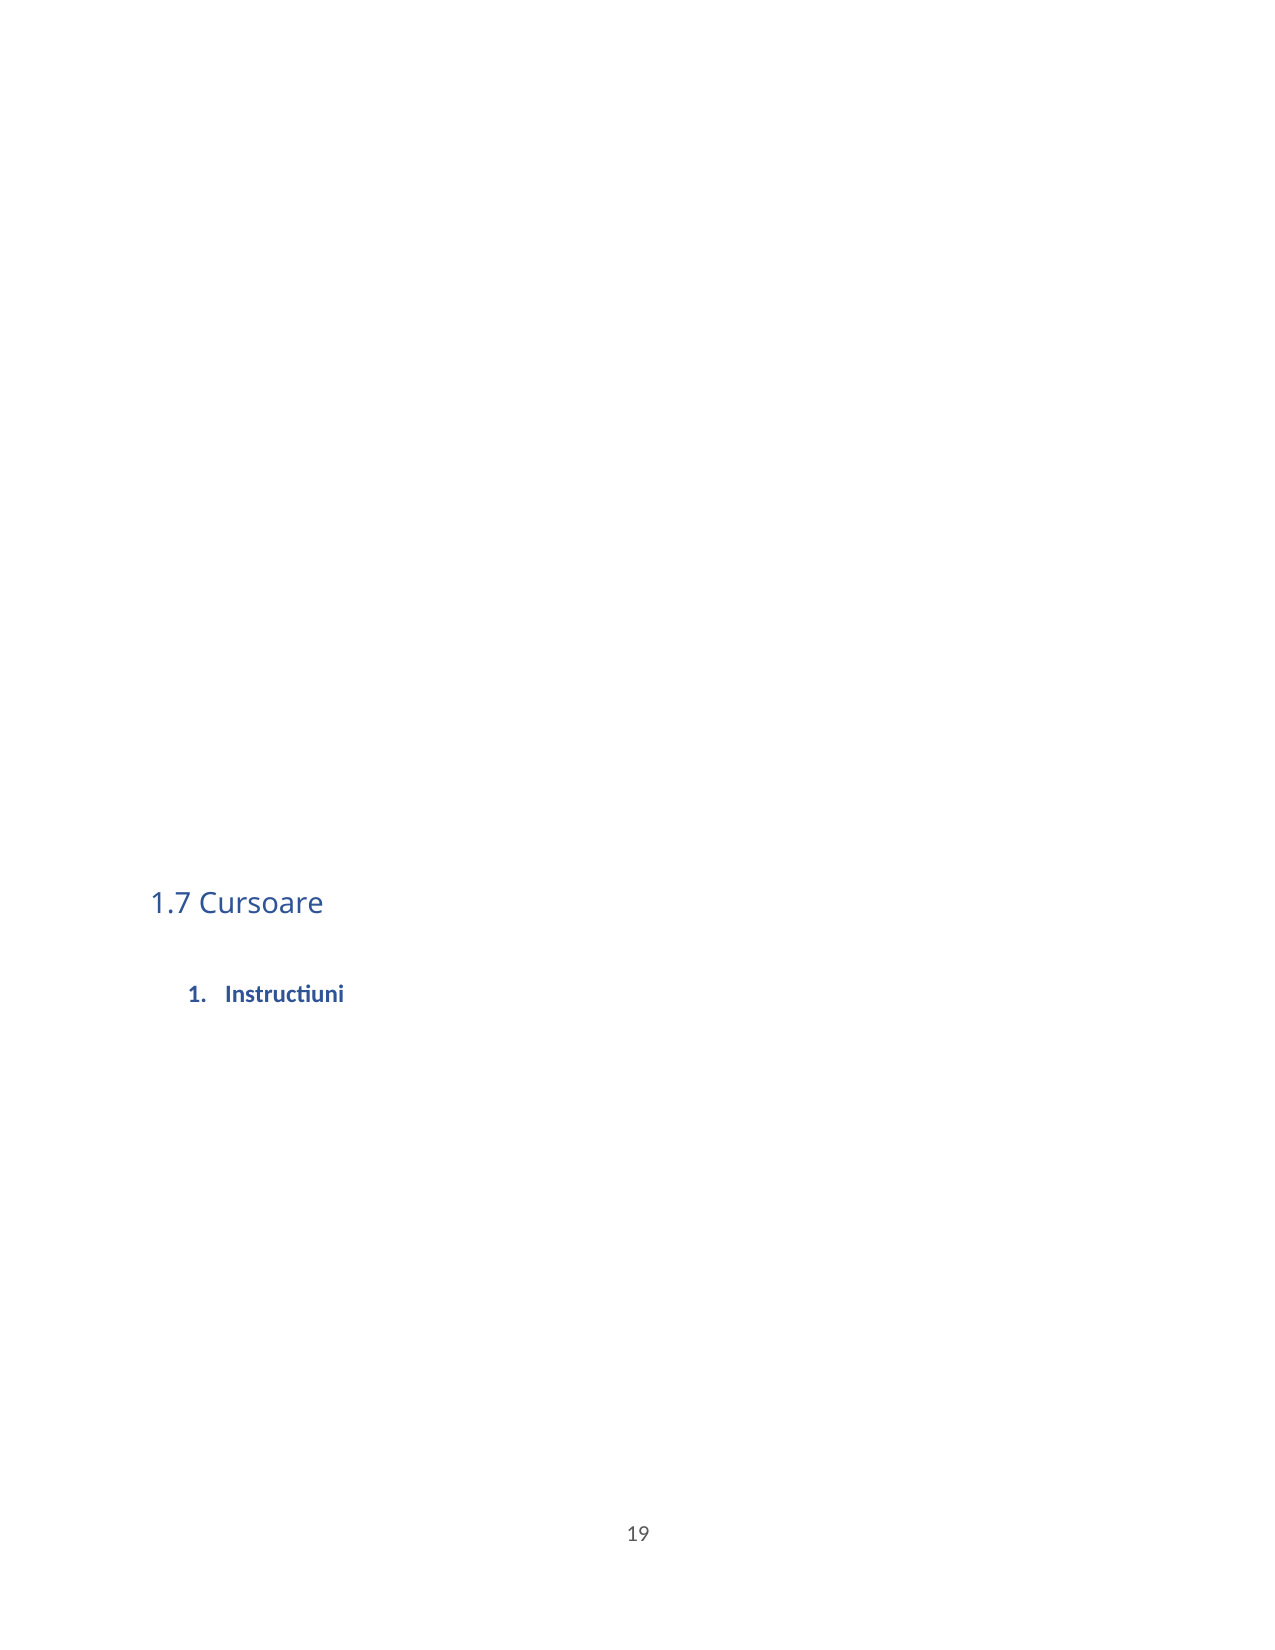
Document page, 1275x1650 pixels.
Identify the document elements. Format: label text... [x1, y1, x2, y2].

list Instructiuni [187, 978, 1125, 1009]
subtitle Cursoare [150, 883, 1125, 922]
